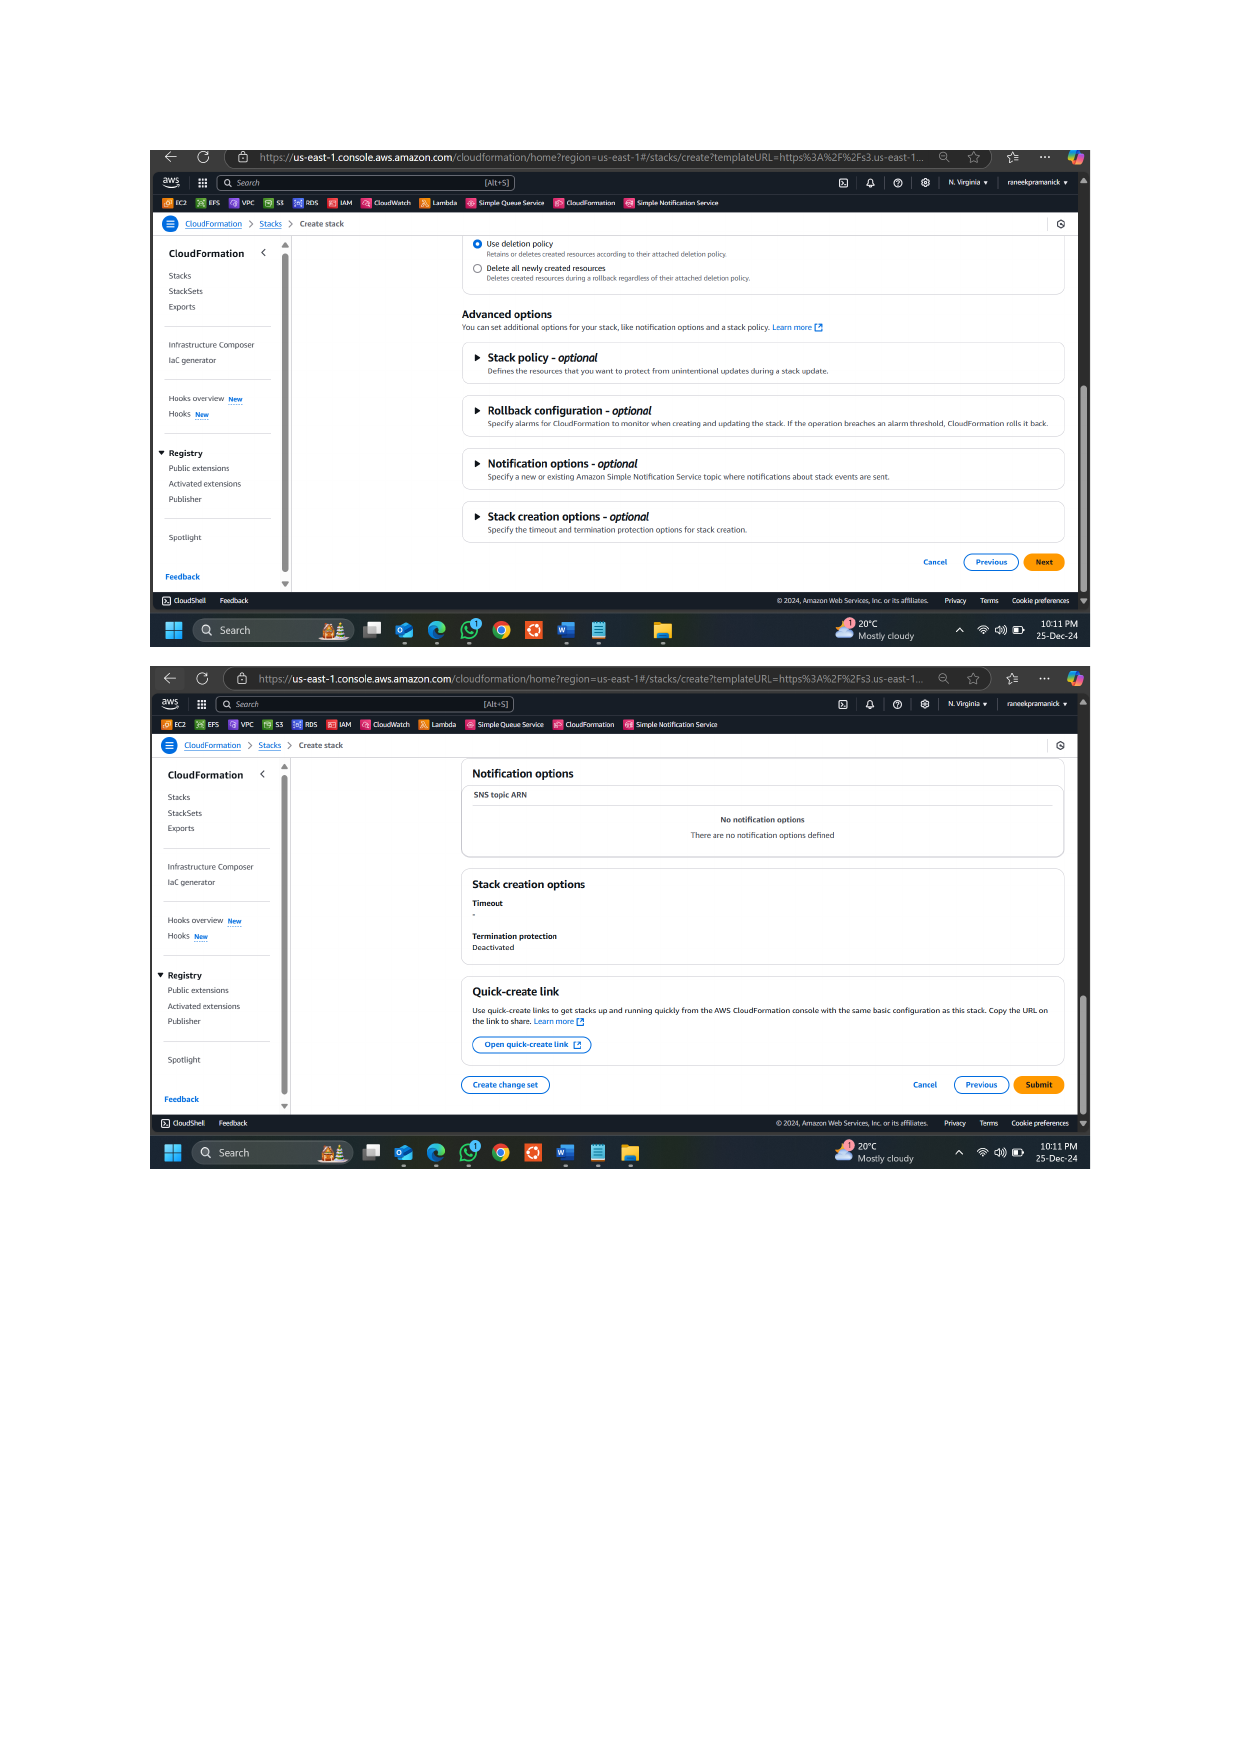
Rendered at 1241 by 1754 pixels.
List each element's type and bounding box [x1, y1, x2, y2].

picture [150, 666, 1091, 1169]
picture [150, 150, 1091, 647]
